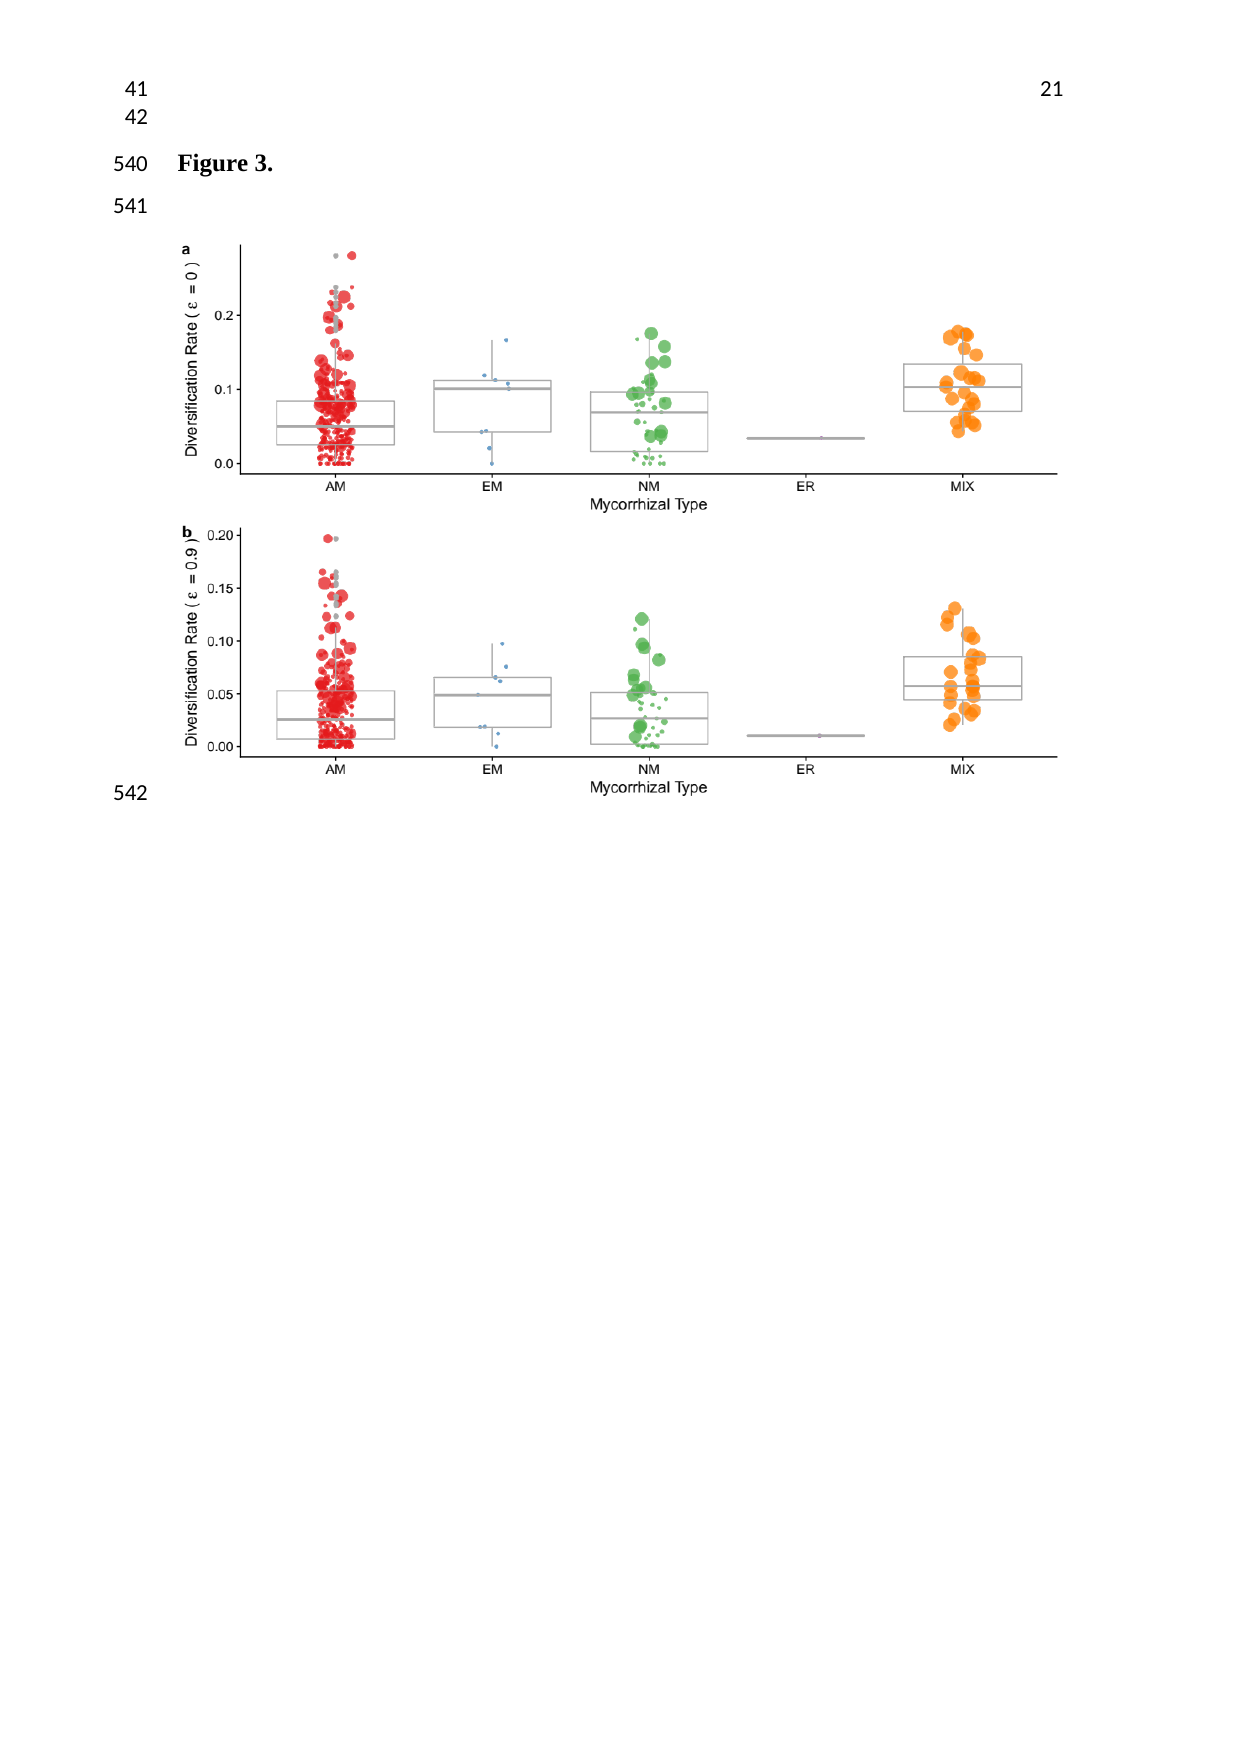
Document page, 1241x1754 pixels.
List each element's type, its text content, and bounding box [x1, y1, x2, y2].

text Figure 3. [177, 148, 1063, 176]
